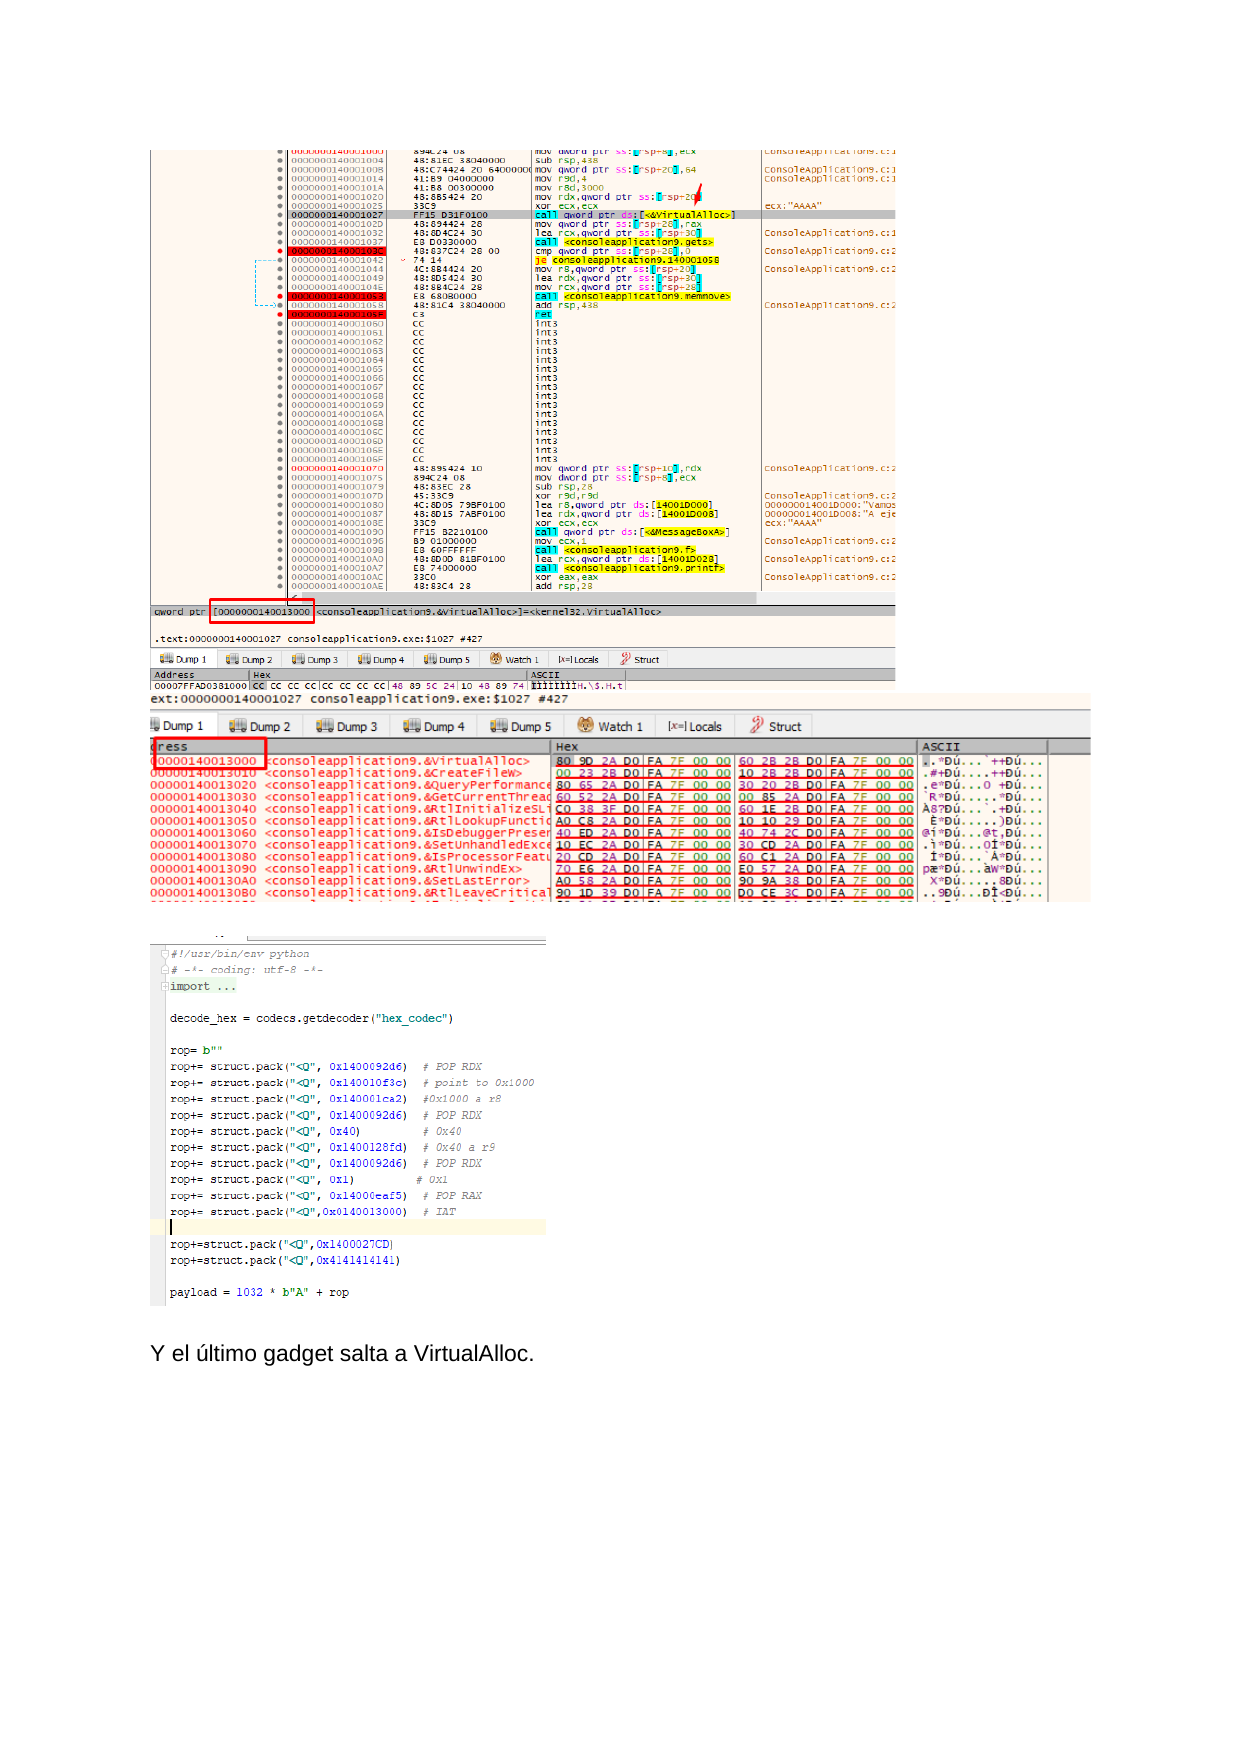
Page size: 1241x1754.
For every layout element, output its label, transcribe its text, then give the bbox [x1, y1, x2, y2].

text Y el último gadget salta a VirtualAlloc. [150, 1339, 1090, 1366]
picture [150, 936, 546, 1306]
picture [150, 150, 896, 690]
picture [150, 693, 1091, 902]
